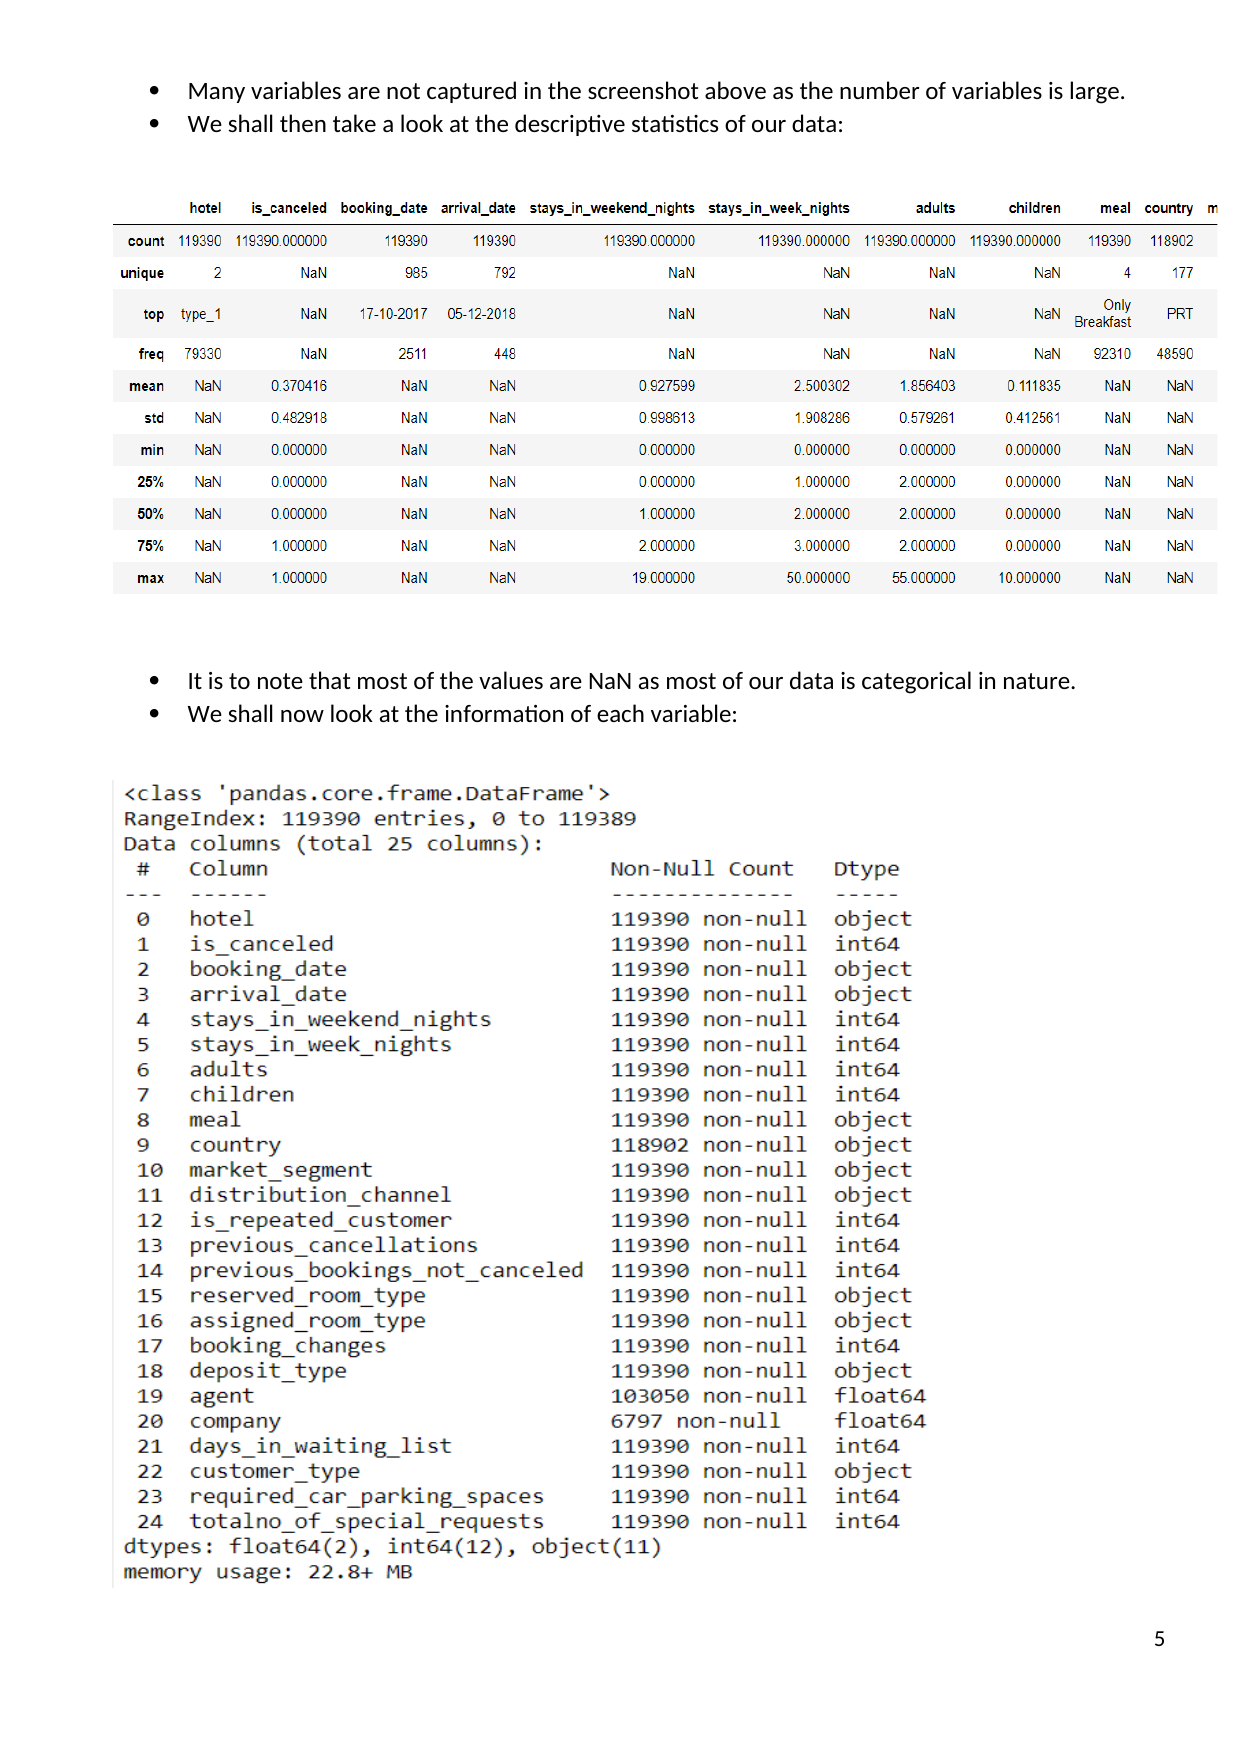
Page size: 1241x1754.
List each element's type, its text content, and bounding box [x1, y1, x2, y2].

picture [112, 190, 1218, 597]
list We shall now look at the information of each variable: [150, 698, 1165, 728]
list It is to note that most of the values are NaN as most of our data is categorical in nature. [150, 665, 1165, 696]
picture [112, 780, 934, 1588]
list Many variables are not captured in the screenshot above as the number of variables is large. [150, 75, 1165, 106]
list We shall then take a look at the descriptive statistics of our data: [150, 108, 1165, 138]
